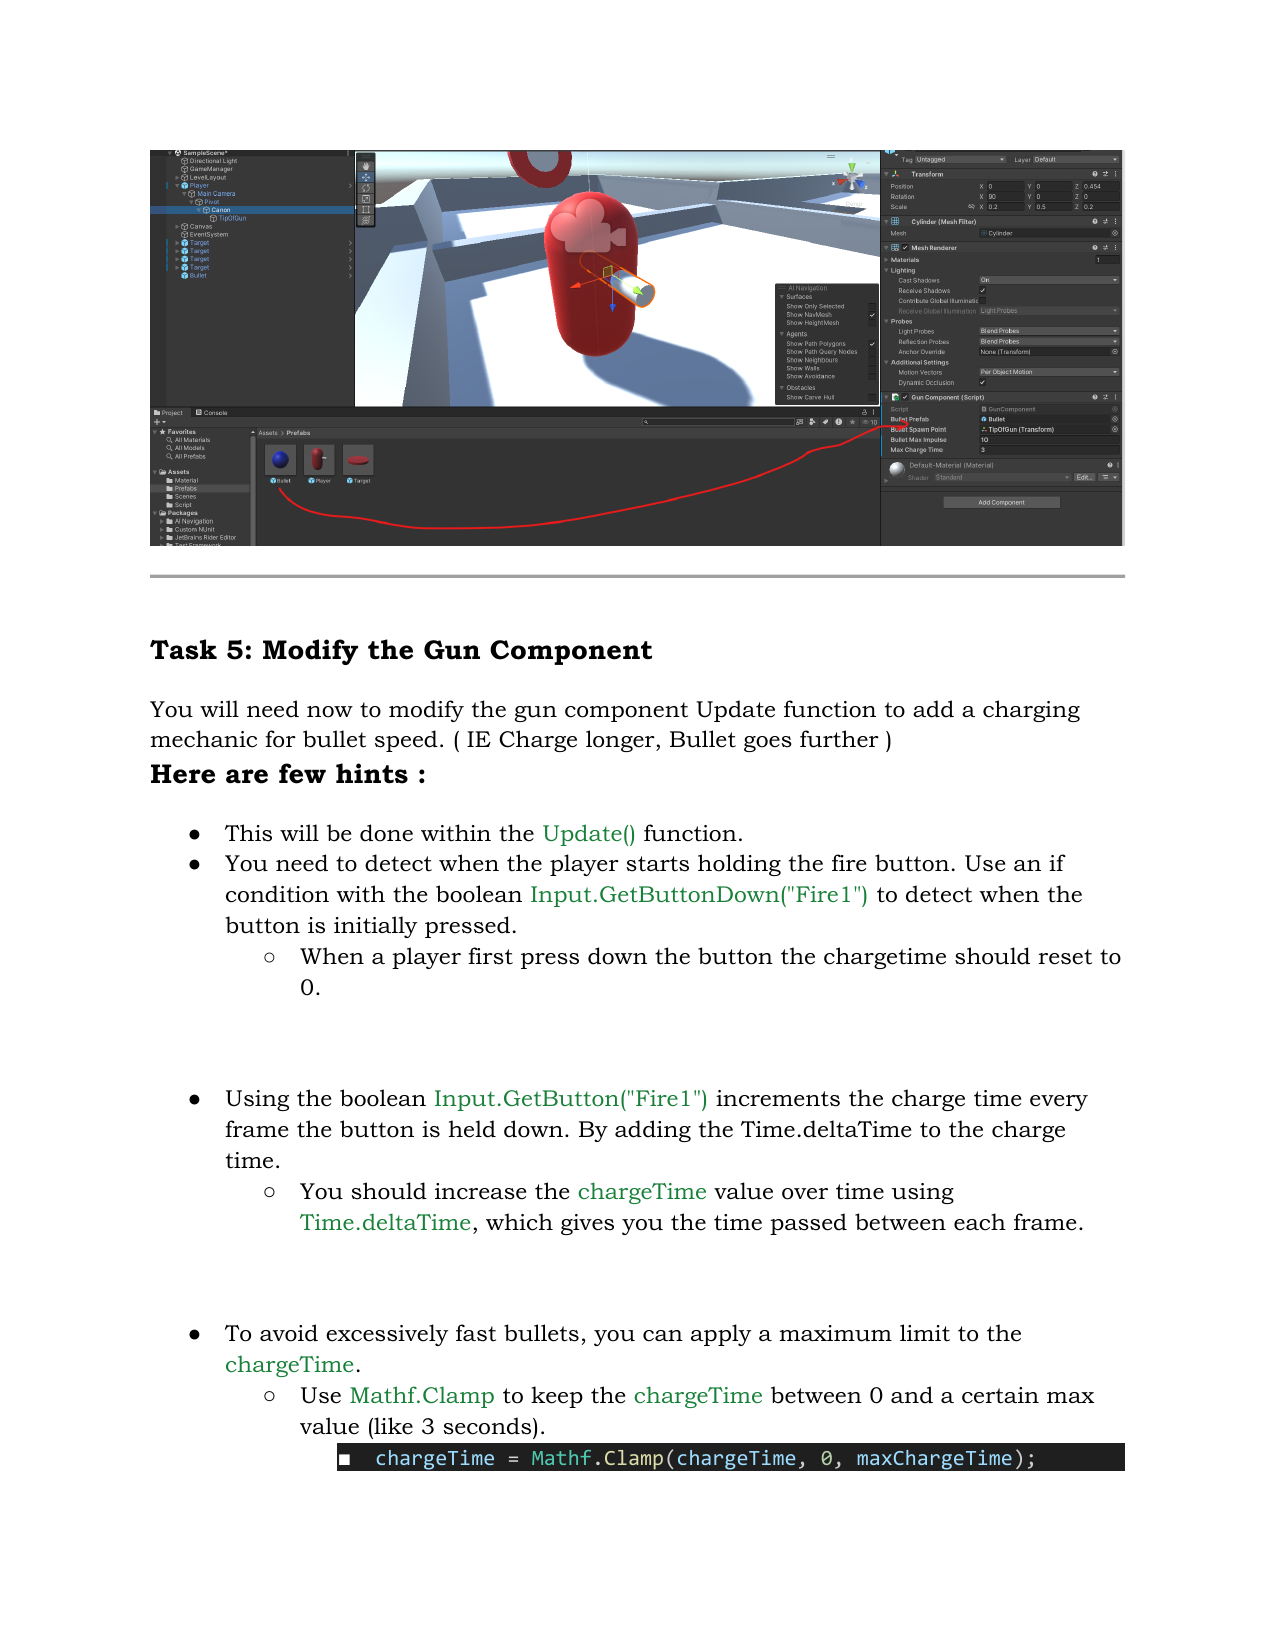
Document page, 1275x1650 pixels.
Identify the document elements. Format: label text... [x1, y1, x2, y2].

list You need to detect when the player starts holding the fire button. Use an if condition with the boolean Input.GetButtonDown("Fire1") to detect when the button is initially pressed. [187, 850, 1125, 939]
list This will be done within the Update() function. [187, 819, 1125, 846]
subtitle Task 5: Modify the Gun Component [150, 634, 1125, 666]
text You will need now to modify the gun component Update function to add a charging mechanic for bullet speed. ( IE Charge longer, Bullet goes further ) Here are few hints : [150, 696, 1125, 790]
list When a player first press down the button the chargetime should reset to 0. [262, 943, 1125, 1000]
list You should increase the chargeTime value over time using Time.deltaTime, which gives you the time passed between each frame. [262, 1178, 1125, 1235]
list chargeTime = Mathf.Clamp(chargeTime, 0, maxChargeTime); [337, 1443, 1125, 1471]
list Use Mathf.Clamp to keep the chargeTime between 0 and a certain max value (like 3 seconds). [262, 1382, 1125, 1439]
list Using the boolean Input.GetButton("Fire1") increments the charge time every frame the button is held down. By adding the Time.deltaTime to the charge time. [187, 1085, 1125, 1174]
list To avoid excessively fast bullets, you can apply a maximum limit to the chargeTime. [187, 1320, 1125, 1378]
picture [150, 150, 1125, 546]
